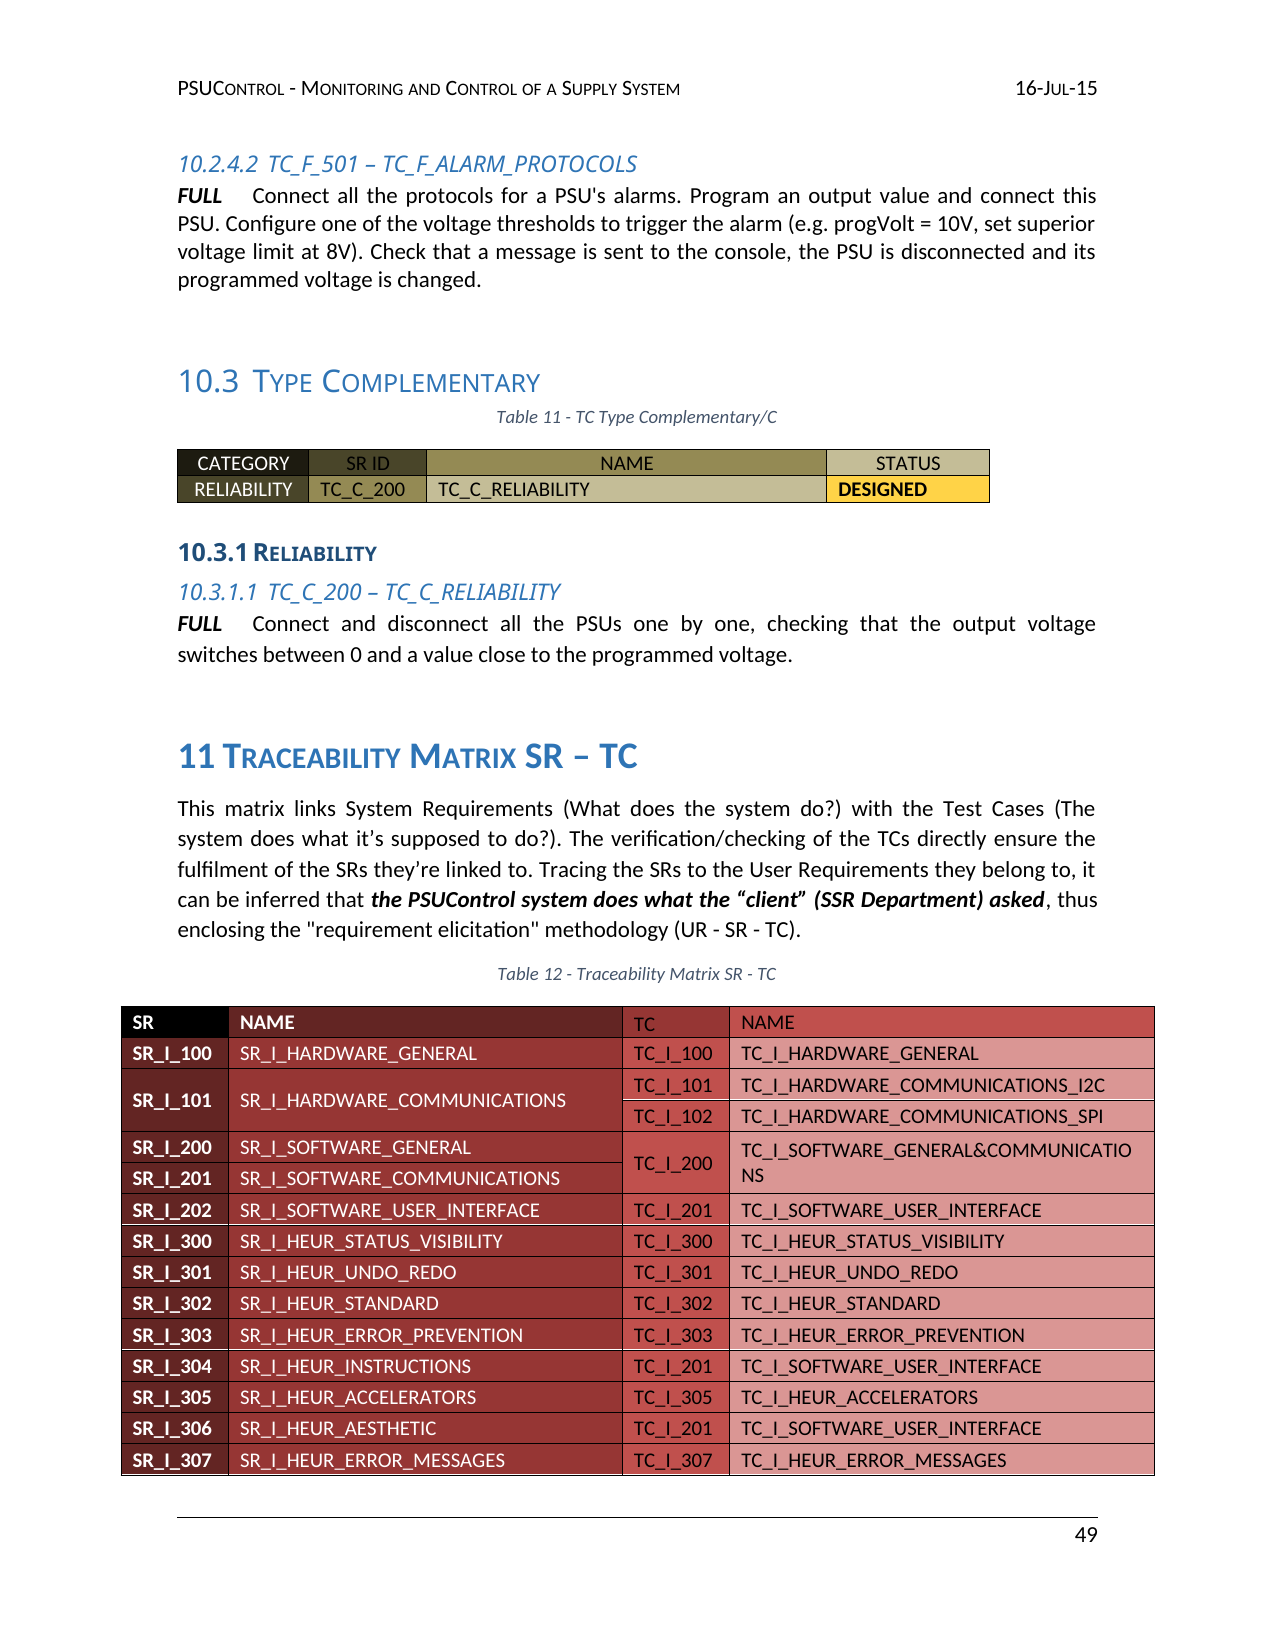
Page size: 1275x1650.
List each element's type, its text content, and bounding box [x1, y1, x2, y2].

table_cell SR_I_HEUR_ERROR_PREVENTION [229, 1319, 622, 1349]
table_cell SR_I_306 [122, 1413, 228, 1443]
table_cell SR_I_304 [122, 1351, 228, 1381]
table_cell TC_I_HEUR_STATUS_VISIBILITY [730, 1226, 1154, 1256]
table_cell TC_I_HARDWARE_GENERAL [730, 1038, 1154, 1068]
table_cell TC_C_200 [309, 476, 426, 502]
table_cell SR_I_300 [122, 1226, 228, 1256]
text FULL Connect all the protocols for a PSU's alarms. Program an output value and connect this PSU. Configure one of the voltage thresholds to trigger the alarm (e.g. progVolt = 10V, set superior voltage limit at 8V). Check that a message is sent to the console, the PSU is disconnected and its programmed voltage is changed. [177, 181, 1098, 293]
table_cell TC_I_HARDWARE_COMMUNICATIONS_I2C [730, 1069, 1154, 1099]
table_cell TC_I_HARDWARE_COMMUNICATIONS_SPI [730, 1101, 1154, 1131]
table_cell SR_I_HEUR_ERROR_MESSAGES [229, 1444, 622, 1474]
table_cell TC_I_305 [623, 1382, 729, 1412]
table_cell TC_I_HEUR_UNDO_REDO [730, 1257, 1154, 1287]
table_cell SR_I_SOFTWARE_GENERAL [229, 1132, 622, 1162]
table_header NAME [229, 1007, 622, 1037]
table_cell TC_I_102 [623, 1101, 729, 1131]
table_cell SR_I_HARDWARE_COMMUNICATIONS [229, 1069, 622, 1131]
table_cell SR_I_HEUR_ACCELERATORS [229, 1382, 622, 1412]
table_cell TC_I_303 [623, 1319, 729, 1349]
table_cell TC_I_HEUR_ERROR_PREVENTION [730, 1319, 1154, 1349]
table_cell TC_I_301 [623, 1257, 729, 1287]
table_cell TC_I_HEUR_ERROR_MESSAGES [730, 1444, 1154, 1474]
table_header NAME [427, 450, 826, 475]
table_cell DESIGNED [827, 476, 989, 502]
table_cell RELIABILITY [178, 476, 308, 502]
table_cell SR_I_200 [122, 1132, 228, 1162]
table_cell SR_I_307 [122, 1444, 228, 1474]
table_header TC [623, 1007, 729, 1037]
table_header CATEGORY [178, 450, 308, 475]
text FULL Connect and disconnect all the PSUs one by one, checking that the output voltage switches between 0 and a value close to the programmed voltage. [177, 609, 1098, 668]
subtitle TC_C_200 – TC_C_RELIABILITY [177, 576, 1098, 607]
table_cell SR_I_303 [122, 1319, 228, 1349]
table_cell SR_I_HEUR_AESTHETIC [229, 1413, 622, 1443]
table_cell TC_I_SOFTWARE_USER_INTERFACE [730, 1351, 1154, 1381]
table_cell SR_I_SOFTWARE_COMMUNICATIONS [229, 1163, 622, 1193]
subtitle Type Complementary [177, 359, 1098, 402]
table_cell TC_I_SOFTWARE_USER_INTERFACE [730, 1413, 1154, 1443]
subtitle Traceability Matrix SR – TC [177, 732, 1098, 778]
table_cell SR_I_HEUR_UNDO_REDO [229, 1257, 622, 1287]
table_header NAME [730, 1007, 1154, 1037]
table_cell SR_I_HEUR_STATUS_VISIBILITY [229, 1226, 622, 1256]
table_cell SR_I_305 [122, 1382, 228, 1412]
table_cell SR_I_202 [122, 1194, 228, 1224]
table_header SR ID [309, 450, 426, 475]
table_cell TC_I_SOFTWARE_GENERAL&COMMUNICATIONS [730, 1132, 1154, 1193]
subtitle Reliability [177, 535, 1098, 569]
table_cell SR_I_302 [122, 1288, 228, 1318]
table_header STATUS [827, 450, 989, 475]
table_cell SR_I_HEUR_STANDARD [229, 1288, 622, 1318]
table_cell TC_I_201 [623, 1413, 729, 1443]
table_cell TC_I_SOFTWARE_USER_INTERFACE [730, 1194, 1154, 1224]
subtitle TC_F_501 – TC_F_ALARM_PROTOCOLS [177, 148, 1098, 179]
table_cell SR_I_100 [122, 1038, 228, 1068]
table_cell TC_I_100 [623, 1038, 729, 1068]
table_cell SR_I_HEUR_INSTRUCTIONS [229, 1351, 622, 1381]
table_cell TC_I_201 [623, 1351, 729, 1381]
table_cell TC_I_201 [623, 1194, 729, 1224]
table_cell TC_I_300 [623, 1226, 729, 1256]
table_header SR [122, 1007, 228, 1037]
table_cell TC_I_307 [623, 1444, 729, 1474]
table_cell TC_I_HEUR_STANDARD [730, 1288, 1154, 1318]
table_cell TC_I_200 [623, 1132, 729, 1193]
table_cell TC_I_HEUR_ACCELERATORS [730, 1382, 1154, 1412]
table_cell SR_I_SOFTWARE_USER_INTERFACE [229, 1194, 622, 1224]
table_cell SR_I_201 [122, 1163, 228, 1193]
text This matrix links System Requirements (What does the system do?) with the Test Cases (The system does what it’s supposed to do?). The verification/checking of the TCs directly ensure the fulfilment of the SRs they’re linked to. Tracing the SRs to the User Requirements they belong to, it can be inferred that the PSUControl system does what the “client” (SSR Department) asked, thus enclosing the "requirement elicitation" methodology (UR - SR - TC). [177, 794, 1098, 943]
table_cell TC_C_RELIABILITY [427, 476, 826, 502]
table_cell SR_I_101 [122, 1069, 228, 1131]
table_cell TC_I_302 [623, 1288, 729, 1318]
table_cell SR_I_301 [122, 1257, 228, 1287]
table_cell SR_I_HARDWARE_GENERAL [229, 1038, 622, 1068]
table_cell TC_I_101 [623, 1069, 729, 1099]
